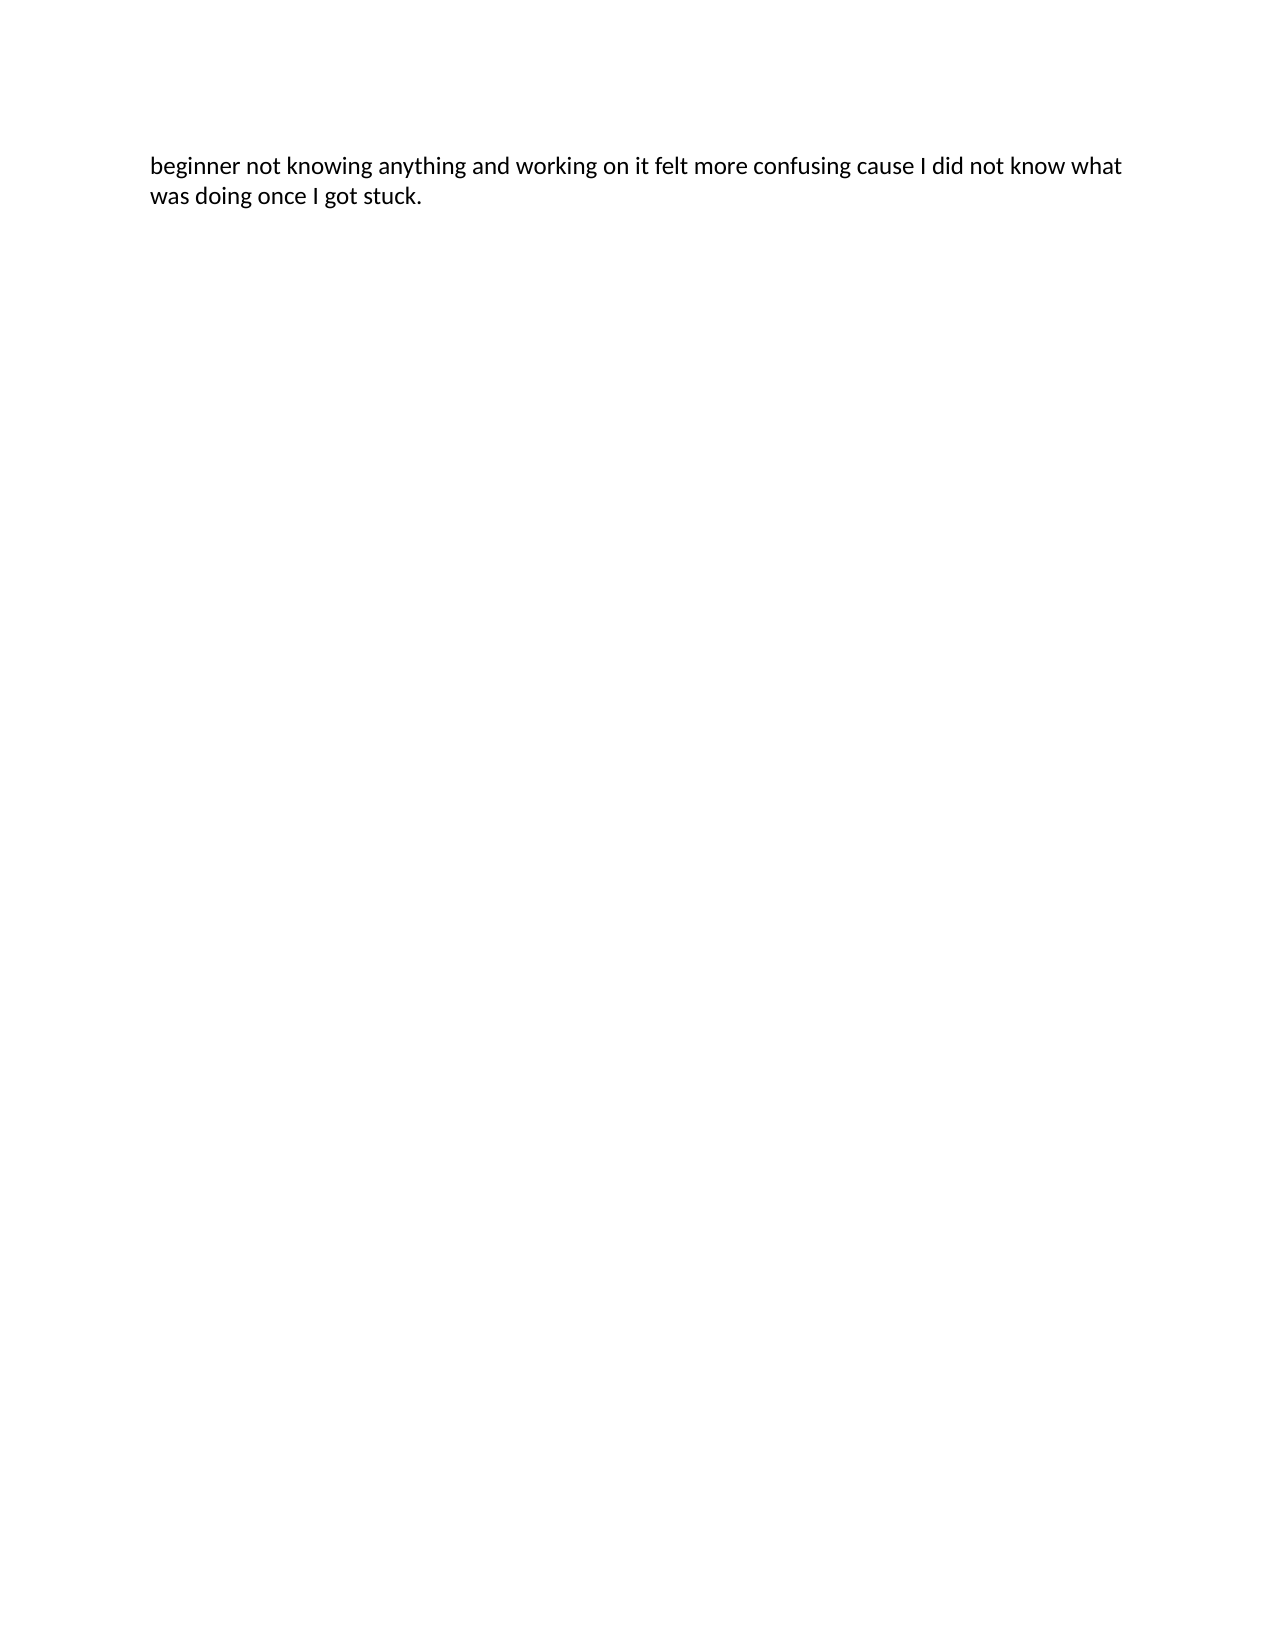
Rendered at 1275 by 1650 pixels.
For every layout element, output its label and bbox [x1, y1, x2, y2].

text [150, 150, 1125, 211]
